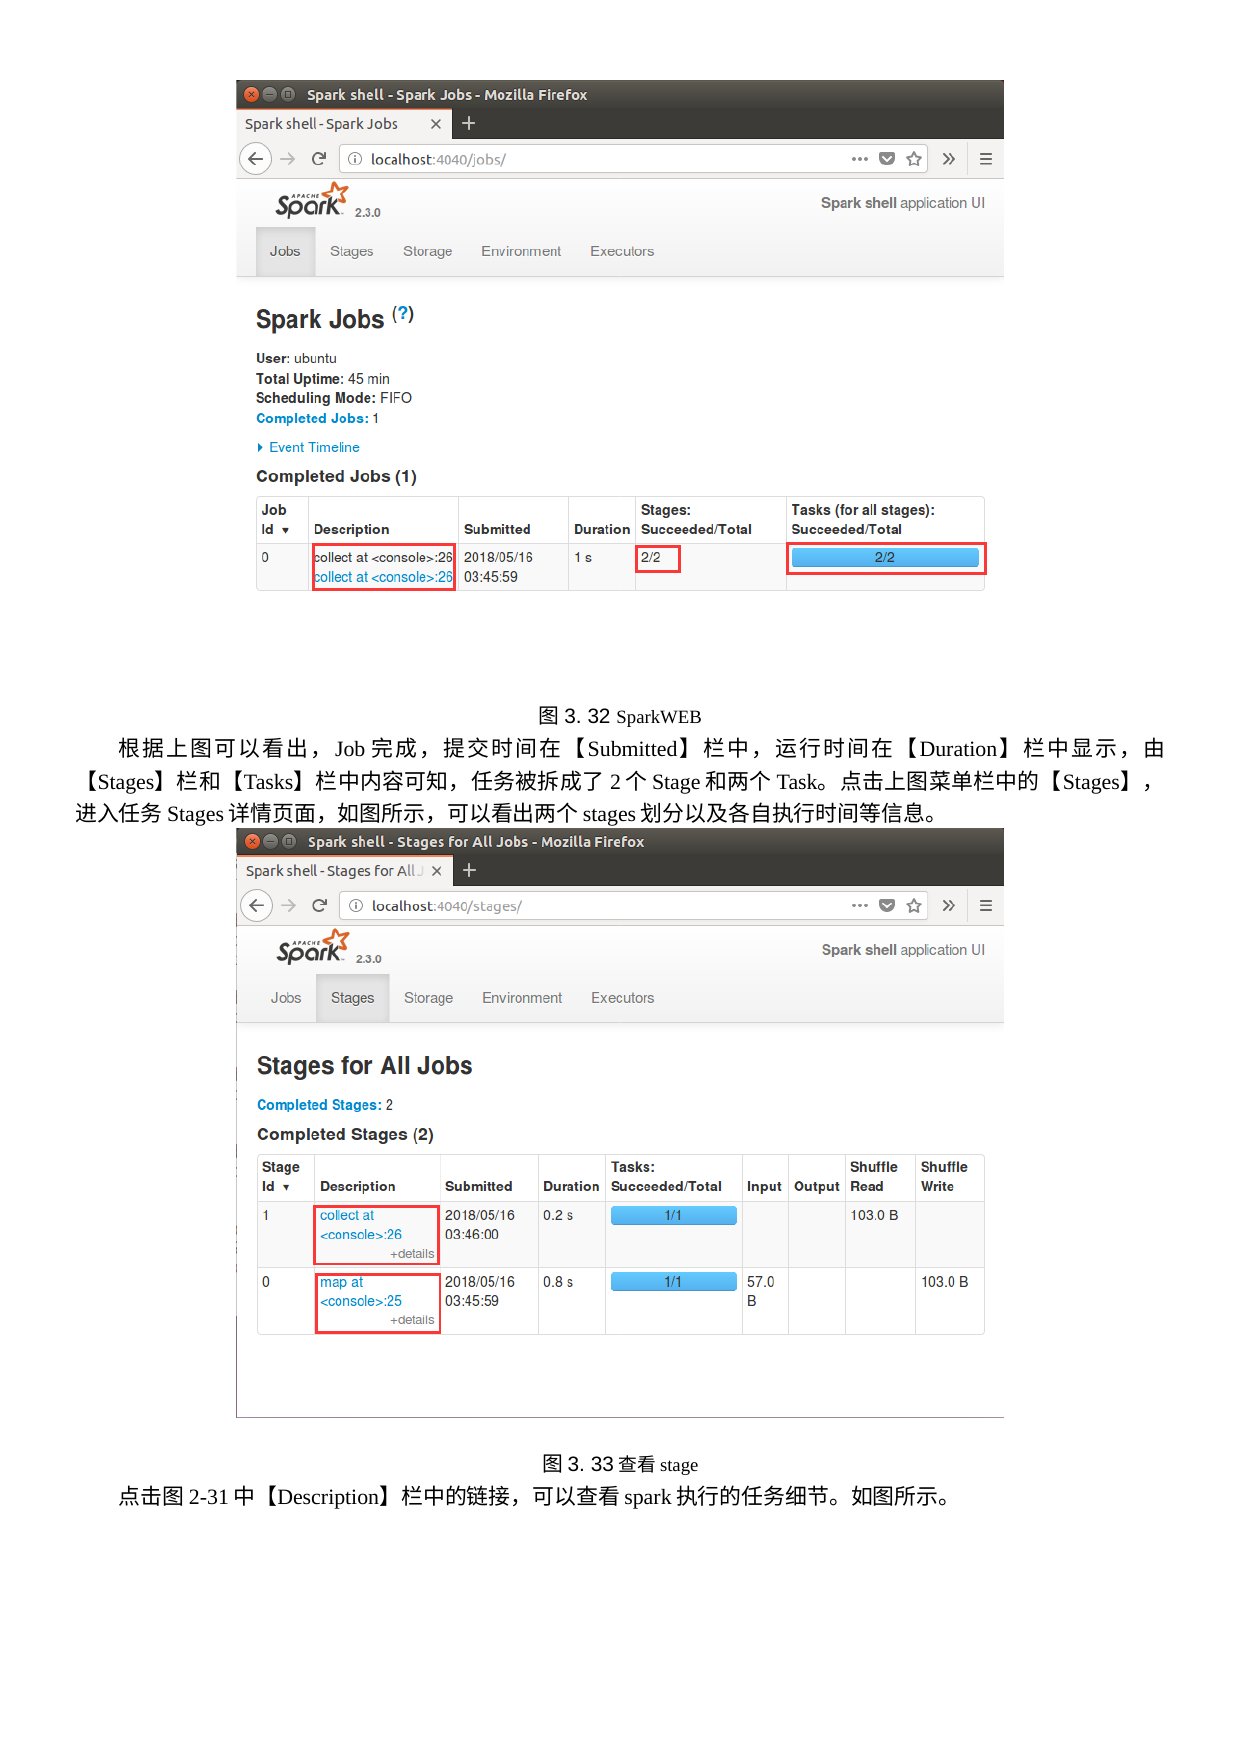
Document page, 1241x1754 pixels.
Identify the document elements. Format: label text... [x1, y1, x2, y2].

text 点击图2-31中【Description】栏中的链接，可以查看spark执行的任务细节。如图所示。 [75, 1478, 1165, 1511]
picture [236, 828, 1004, 1418]
text 根据上图可以看出，Job完成，提交时间在【Submitted】栏中，运行时间在【Duration】栏中显示，由【Stages】栏和【Tasks】栏中内容可知，任务被拆成了2个Stage和两个Task。点击上图菜单栏中的【Stages】，进入任务Stages详情页面，如图所示，可以看出两个stages划分以及各自执行时间等信息。 [75, 731, 1165, 828]
picture [236, 80, 1004, 672]
text 图 3. 33 查看stage [75, 1446, 1165, 1478]
text 图 3. 32 SparkWEB [75, 698, 1165, 731]
